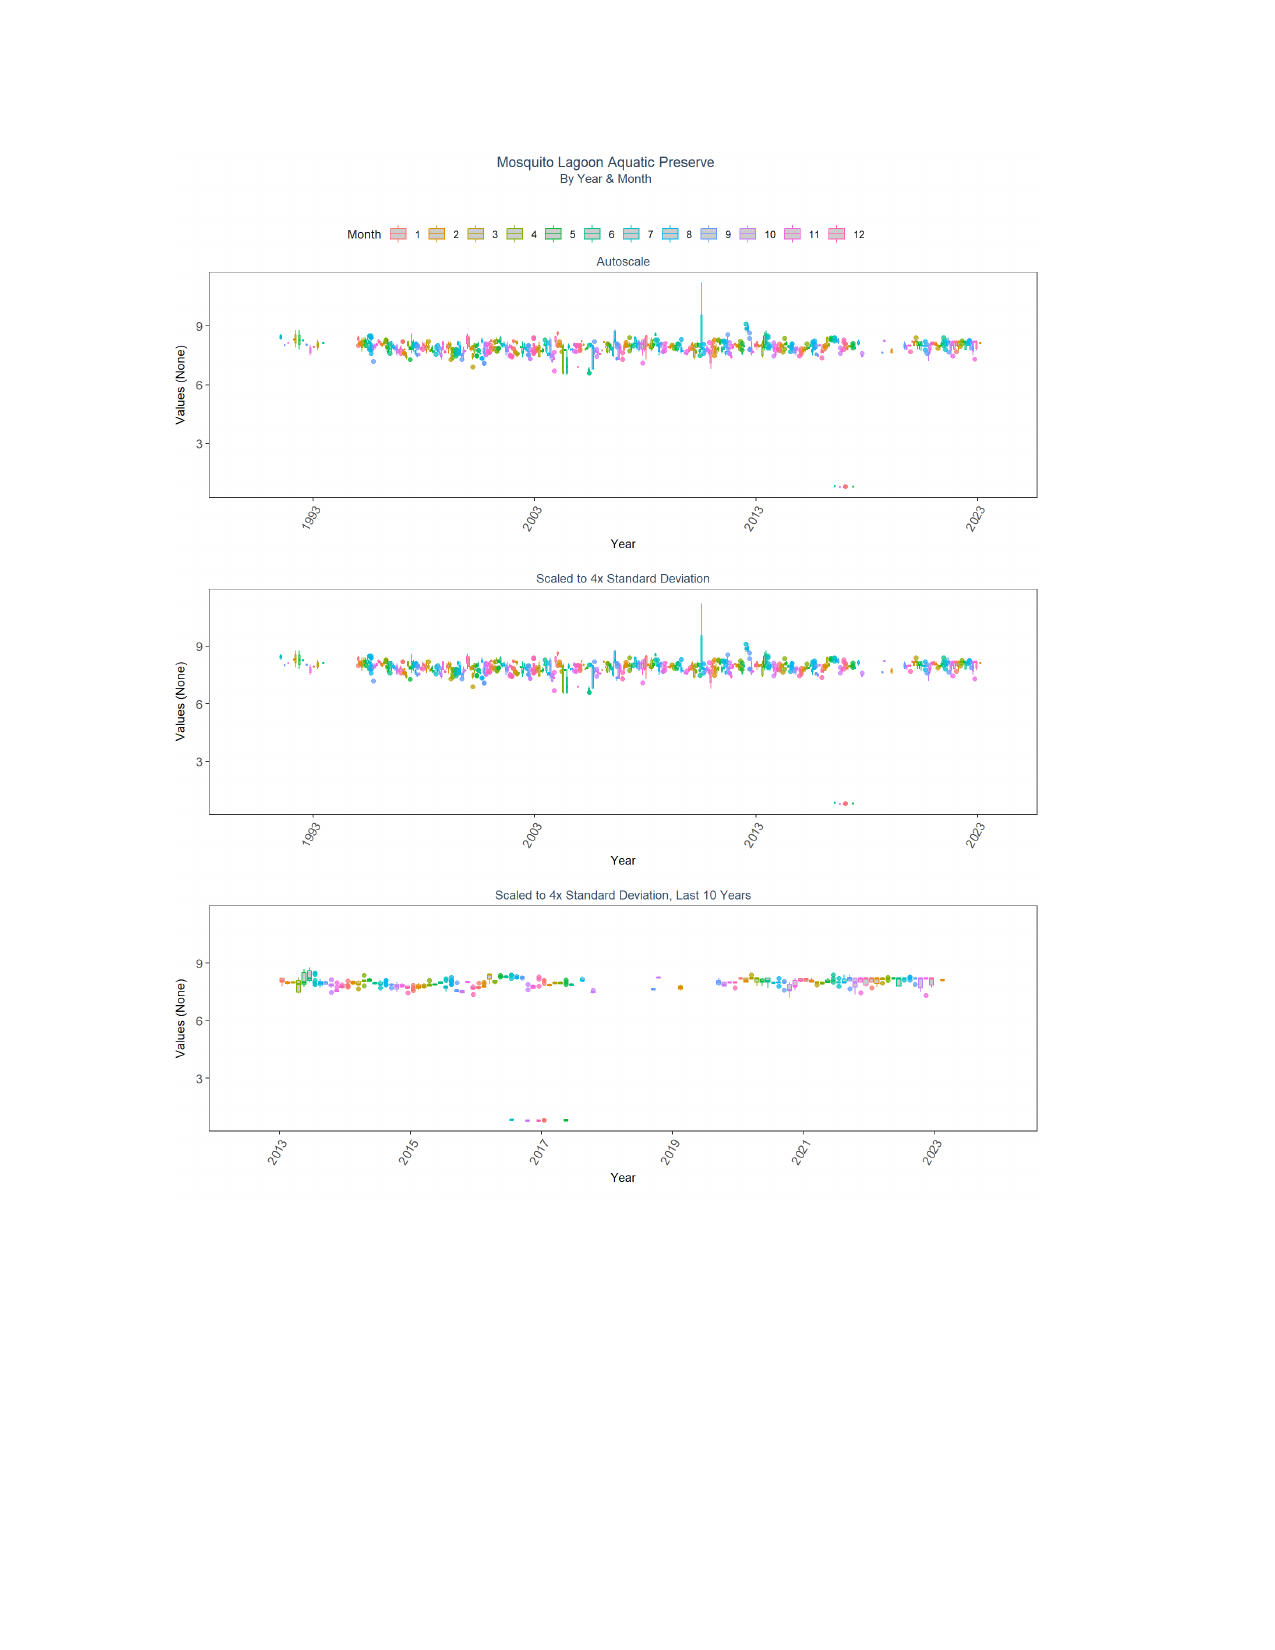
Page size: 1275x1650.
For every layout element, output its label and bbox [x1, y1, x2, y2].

picture [168, 150, 1044, 1200]
